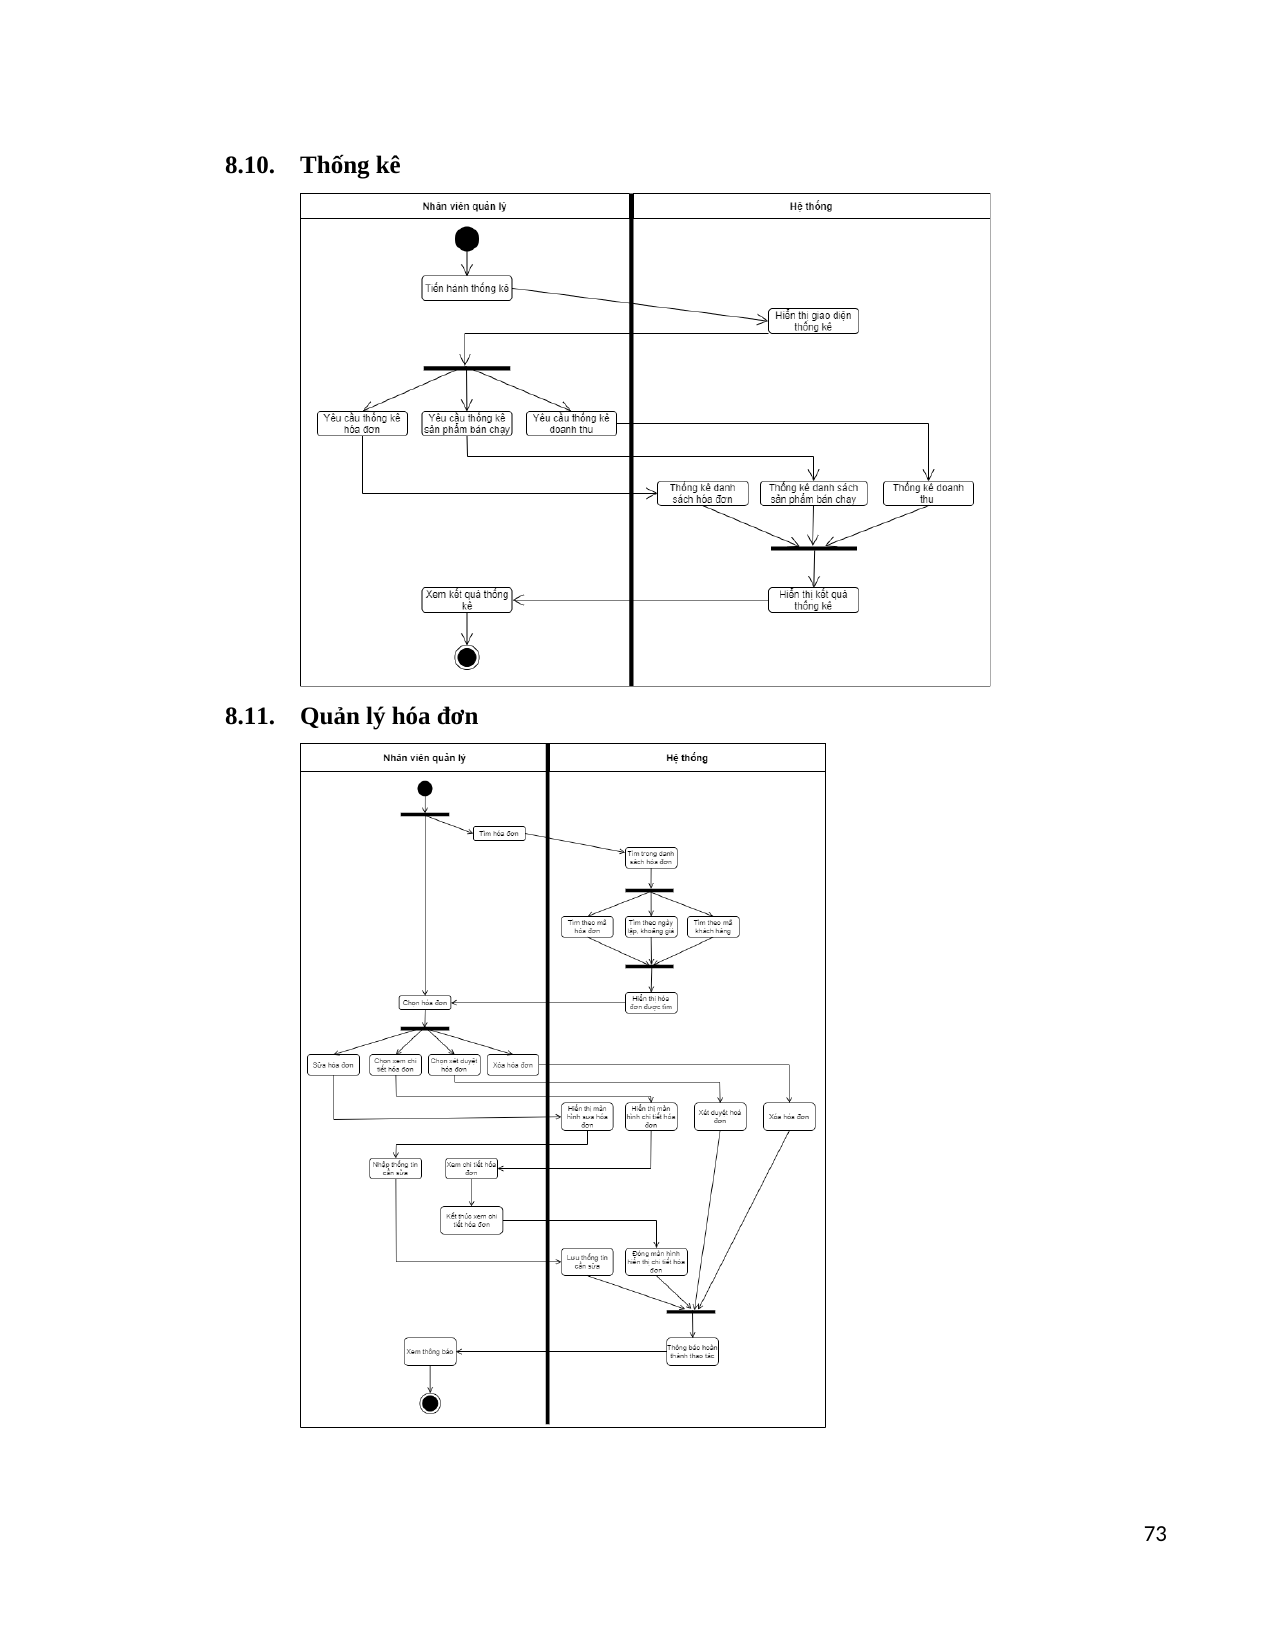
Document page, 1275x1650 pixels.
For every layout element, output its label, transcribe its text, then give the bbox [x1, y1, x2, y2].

picture [300, 193, 991, 687]
list Quản lý hóa đơn [225, 701, 1167, 729]
picture [300, 743, 827, 1429]
list Thống kê [225, 150, 1167, 179]
